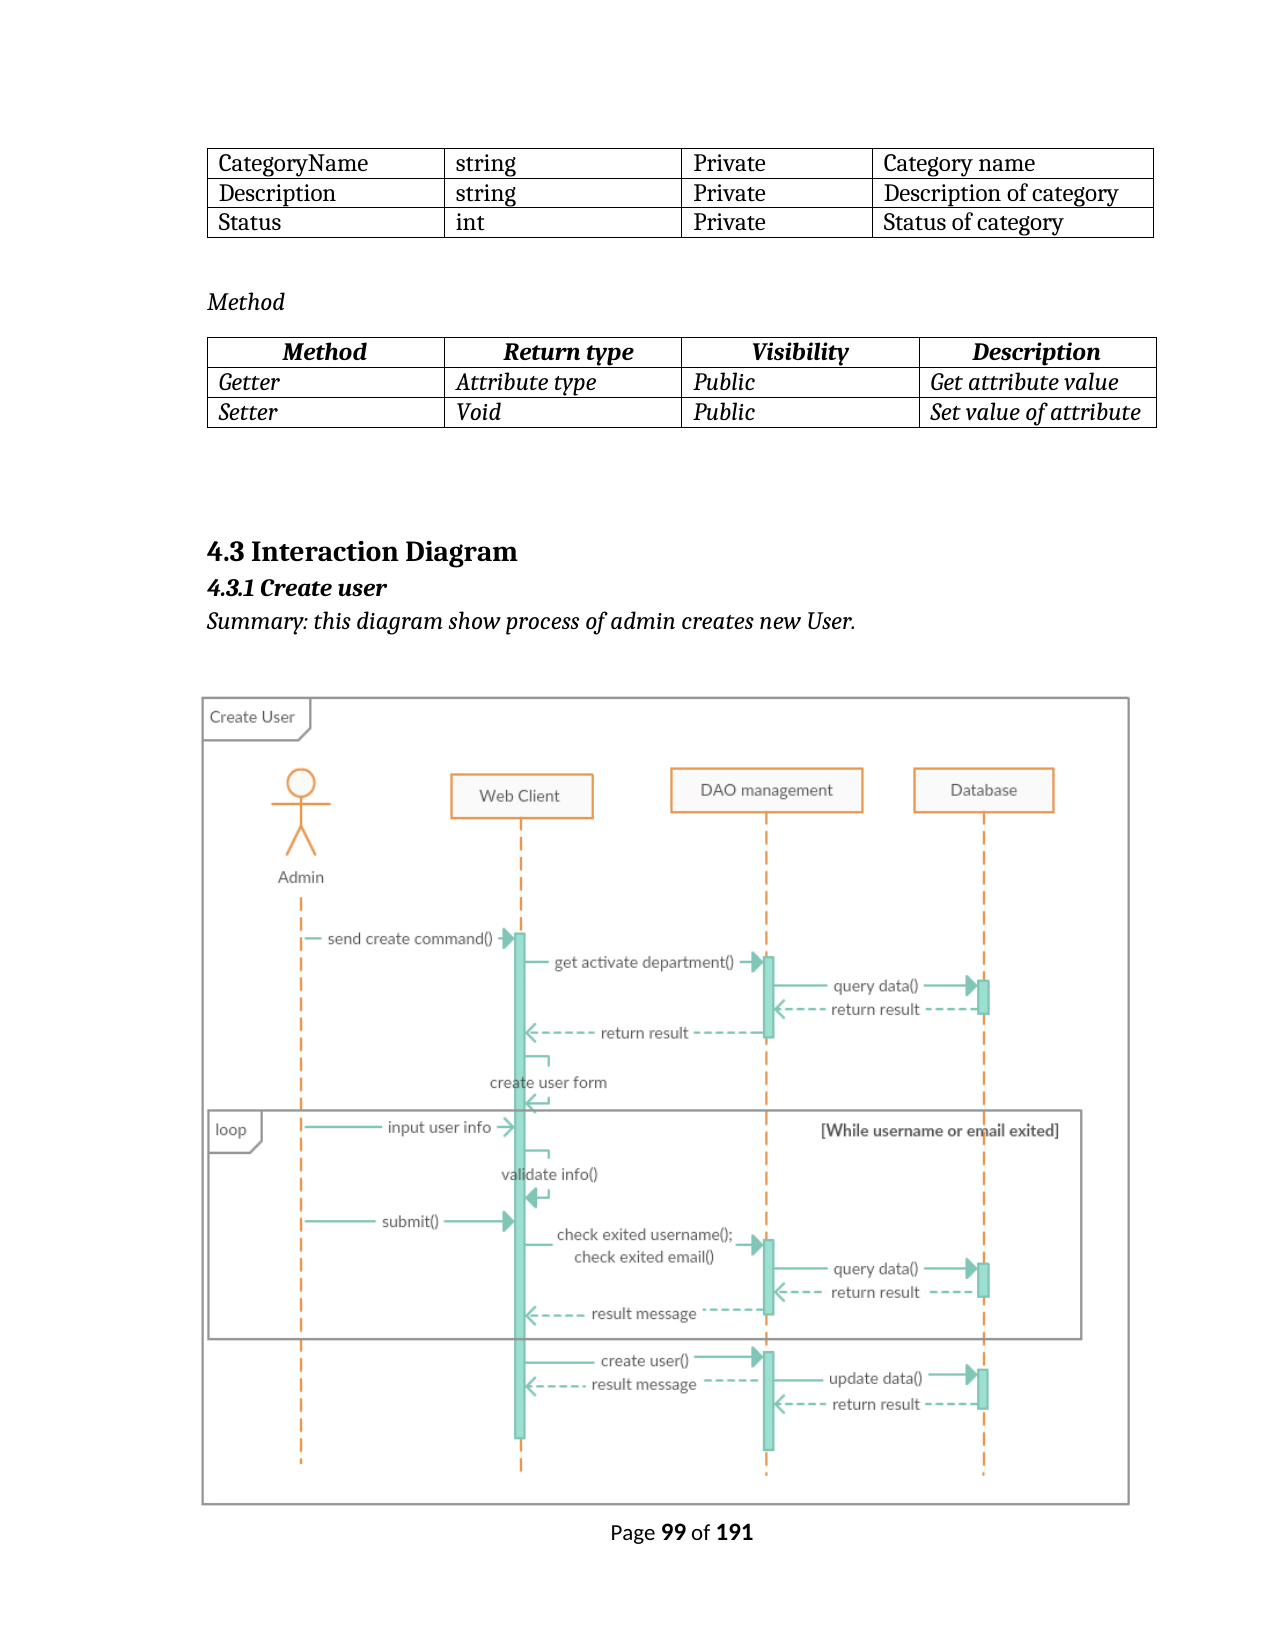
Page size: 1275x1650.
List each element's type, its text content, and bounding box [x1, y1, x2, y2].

table_header Visibility [682, 338, 919, 367]
table_cell Getter [208, 368, 444, 397]
table_cell Attribute type [445, 368, 681, 397]
table_cell Set value of attribute [920, 398, 1156, 427]
text 4.3 Interaction Diagram [207, 535, 1157, 569]
table_cell Public [682, 368, 919, 397]
table_header Method [208, 338, 444, 367]
picture [190, 685, 1143, 1512]
table_cell Setter [208, 398, 444, 427]
table_cell Category name [873, 149, 1153, 177]
table_header Return type [445, 338, 681, 367]
text 4.3.1 Create user [207, 574, 1157, 603]
table_cell Private [682, 149, 872, 177]
table_cell CategoryName [208, 149, 444, 177]
table_header Description [920, 338, 1156, 367]
text Summary: this diagram show process of admin creates new User. [207, 607, 1157, 636]
table_cell int [445, 208, 681, 237]
table_cell Description of category [873, 179, 1153, 207]
table_cell Status [208, 208, 444, 237]
table_cell Public [682, 398, 919, 427]
table_cell Status of category [873, 208, 1153, 237]
table_cell Get attribute value [920, 368, 1156, 397]
table_cell string [445, 179, 681, 207]
table_cell Void [445, 398, 681, 427]
table_cell Private [682, 179, 872, 207]
table_cell Private [682, 208, 872, 237]
text Method [207, 288, 1157, 316]
table_cell string [445, 149, 681, 177]
table_cell Description [208, 179, 444, 207]
